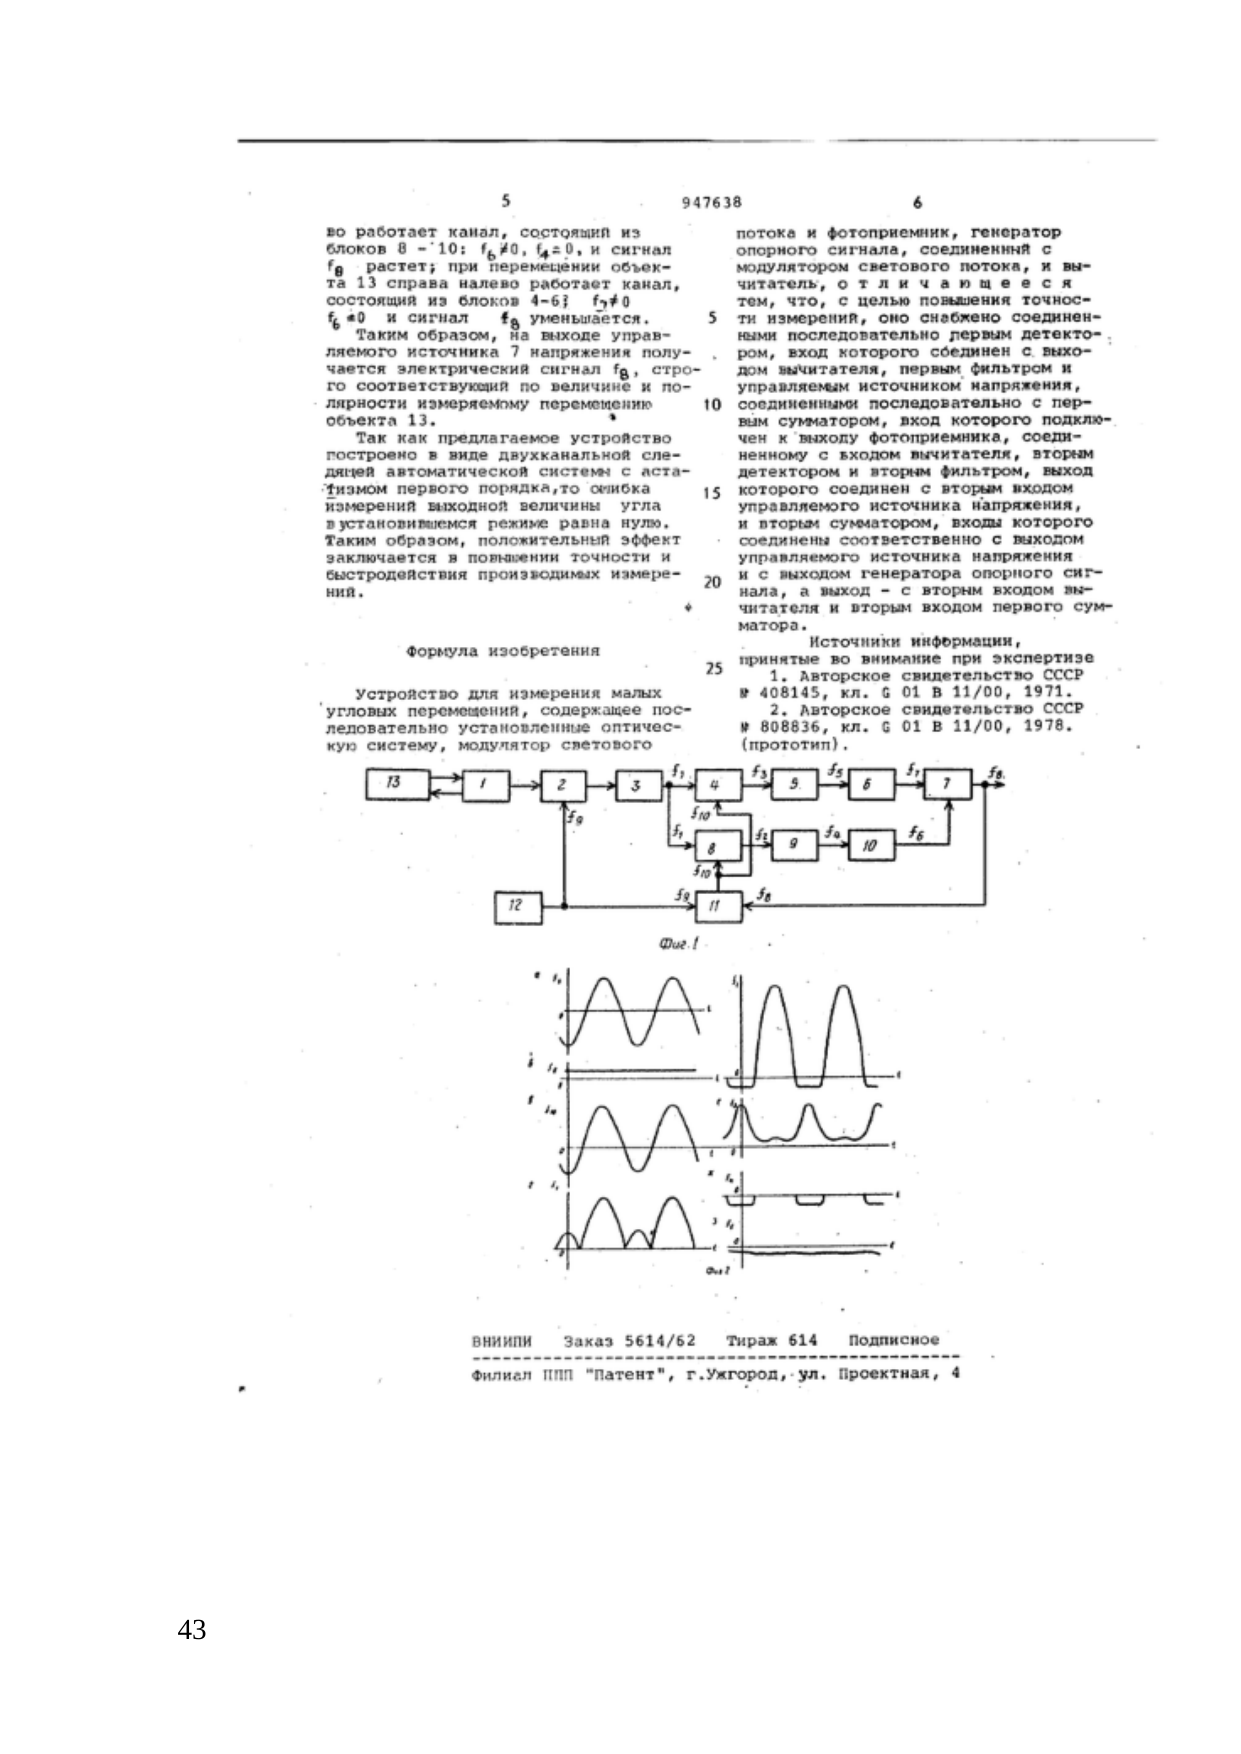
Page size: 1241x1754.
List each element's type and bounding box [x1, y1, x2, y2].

picture [177, 118, 1189, 1395]
